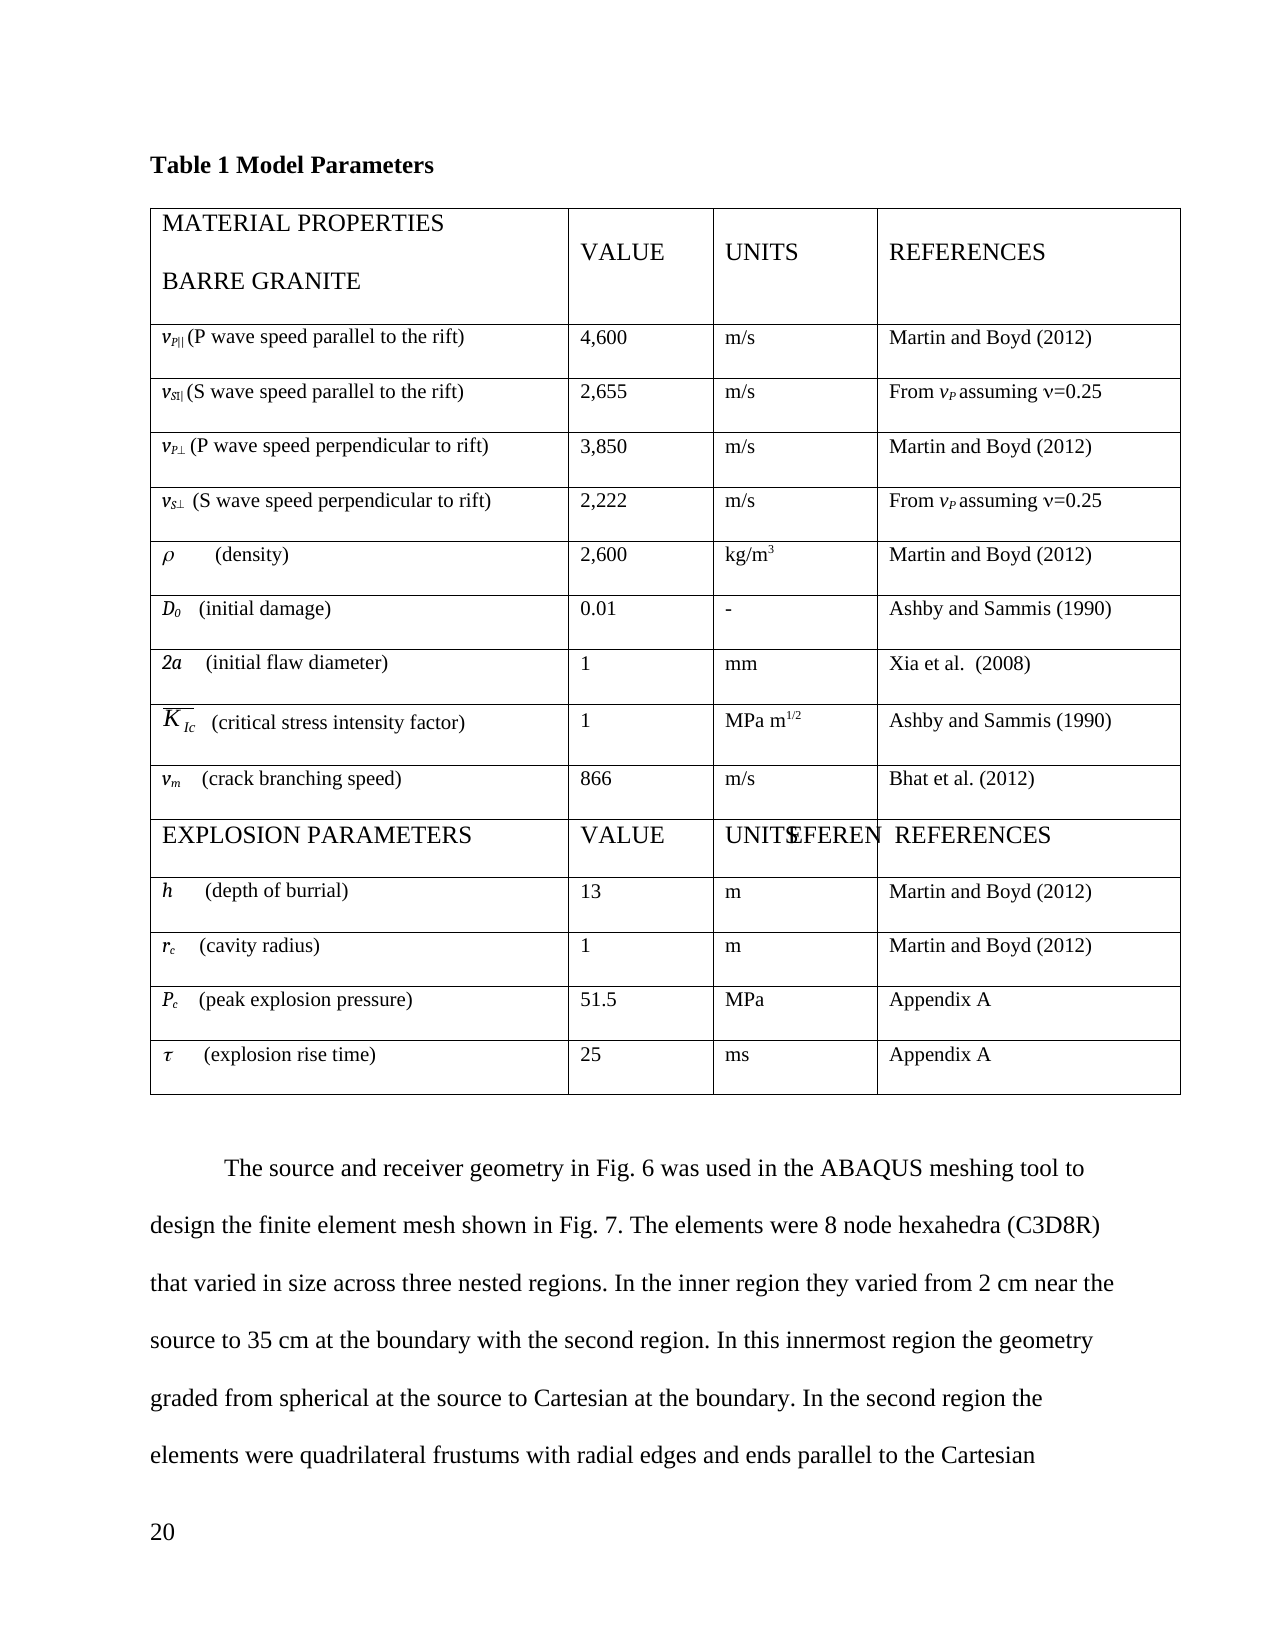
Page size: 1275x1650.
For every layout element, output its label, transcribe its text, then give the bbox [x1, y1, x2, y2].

table_cell vP|| (P wave speed parallel to the rift) [151, 325, 568, 378]
table_cell Martin and Boyd (2012) [878, 933, 1180, 986]
table_cell vS (S wave speed perpendicular to rift) [151, 488, 568, 541]
table_cell 2a (initial flaw diameter) [151, 650, 568, 703]
table_cell 2,222 [569, 488, 713, 541]
table_cell m/s [714, 766, 877, 819]
table_header VALUE [569, 209, 713, 323]
table_cell Martin and Boyd (2012) [878, 878, 1180, 932]
table_cell vm (crack branching speed) [151, 766, 568, 819]
table_cell Bhat et al. (2012) [878, 766, 1180, 819]
table_cell 4,600 [569, 325, 713, 378]
table_cell Martin and Boyd (2012) [878, 542, 1180, 595]
table_cell m [714, 878, 877, 932]
table_cell Appendix A [878, 1041, 1180, 1094]
table_cell Pc (peak explosion pressure) [151, 987, 568, 1040]
table_cell (critical stress intensity factor) [151, 705, 568, 764]
table_cell 866 [569, 766, 713, 819]
table_cell From vP assuming =0.25 [878, 488, 1180, 541]
table_cell h (depth of burrial) [151, 878, 568, 932]
table_cell Appendix A [878, 987, 1180, 1040]
table_cell UNITS [714, 820, 877, 877]
table_cell 13 [569, 878, 713, 932]
table_cell m/s [714, 379, 877, 432]
table_cell EFEREN REFERENCES [878, 820, 1180, 877]
table_header REFERENCES [878, 209, 1180, 323]
table_cell mm [714, 650, 877, 703]
table_cell 2,655 [569, 379, 713, 432]
table_cell kg/m3 [714, 542, 877, 595]
table_cell 25 [569, 1041, 713, 1094]
table_cell EXPLOSION PARAMETERS [151, 820, 568, 877]
table_cell m/s [714, 433, 877, 487]
table_cell VALUE [569, 820, 713, 877]
table_cell - [714, 596, 877, 649]
table_cell MPa m1/2 [714, 705, 877, 764]
table_cell MPa [714, 987, 877, 1040]
table_cell 0.01 [569, 596, 713, 649]
table_cell D0 (initial damage) [151, 596, 568, 649]
table_header MATERIAL PROPERTIES BARRE GRANITE [151, 209, 568, 323]
table_cell 1 [569, 705, 713, 764]
table_cell Martin and Boyd (2012) [878, 433, 1180, 487]
table_cell vSI| (S wave speed parallel to the rift) [151, 379, 568, 432]
table_cell m/s [714, 488, 877, 541]
table_cell m/s [714, 325, 877, 378]
table_cell  (explosion rise time) [151, 1041, 568, 1094]
table_cell 3,850 [569, 433, 713, 487]
table_cell Martin and Boyd (2012) [878, 325, 1180, 378]
table_header UNITS [714, 209, 877, 323]
table_cell Ashby and Sammis (1990) [878, 596, 1180, 649]
text Table 1 Model Parameters [150, 150, 1087, 179]
table_cell From vP assuming =0.25 [878, 379, 1180, 432]
table_cell Ashby and Sammis (1990) [878, 705, 1180, 764]
table_cell rc (cavity radius) [151, 933, 568, 986]
table_cell Xia et al. (2008) [878, 650, 1180, 703]
table_cell (density) [151, 542, 568, 595]
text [150, 1153, 1125, 1469]
table_cell 51.5 [569, 987, 713, 1040]
table_cell 1 [569, 933, 713, 986]
table_cell m [714, 933, 877, 986]
table_cell 1 [569, 650, 713, 703]
table_cell ms [714, 1041, 877, 1094]
table_cell vP (P wave speed perpendicular to rift) [151, 433, 568, 487]
table_cell 2,600 [569, 542, 713, 595]
